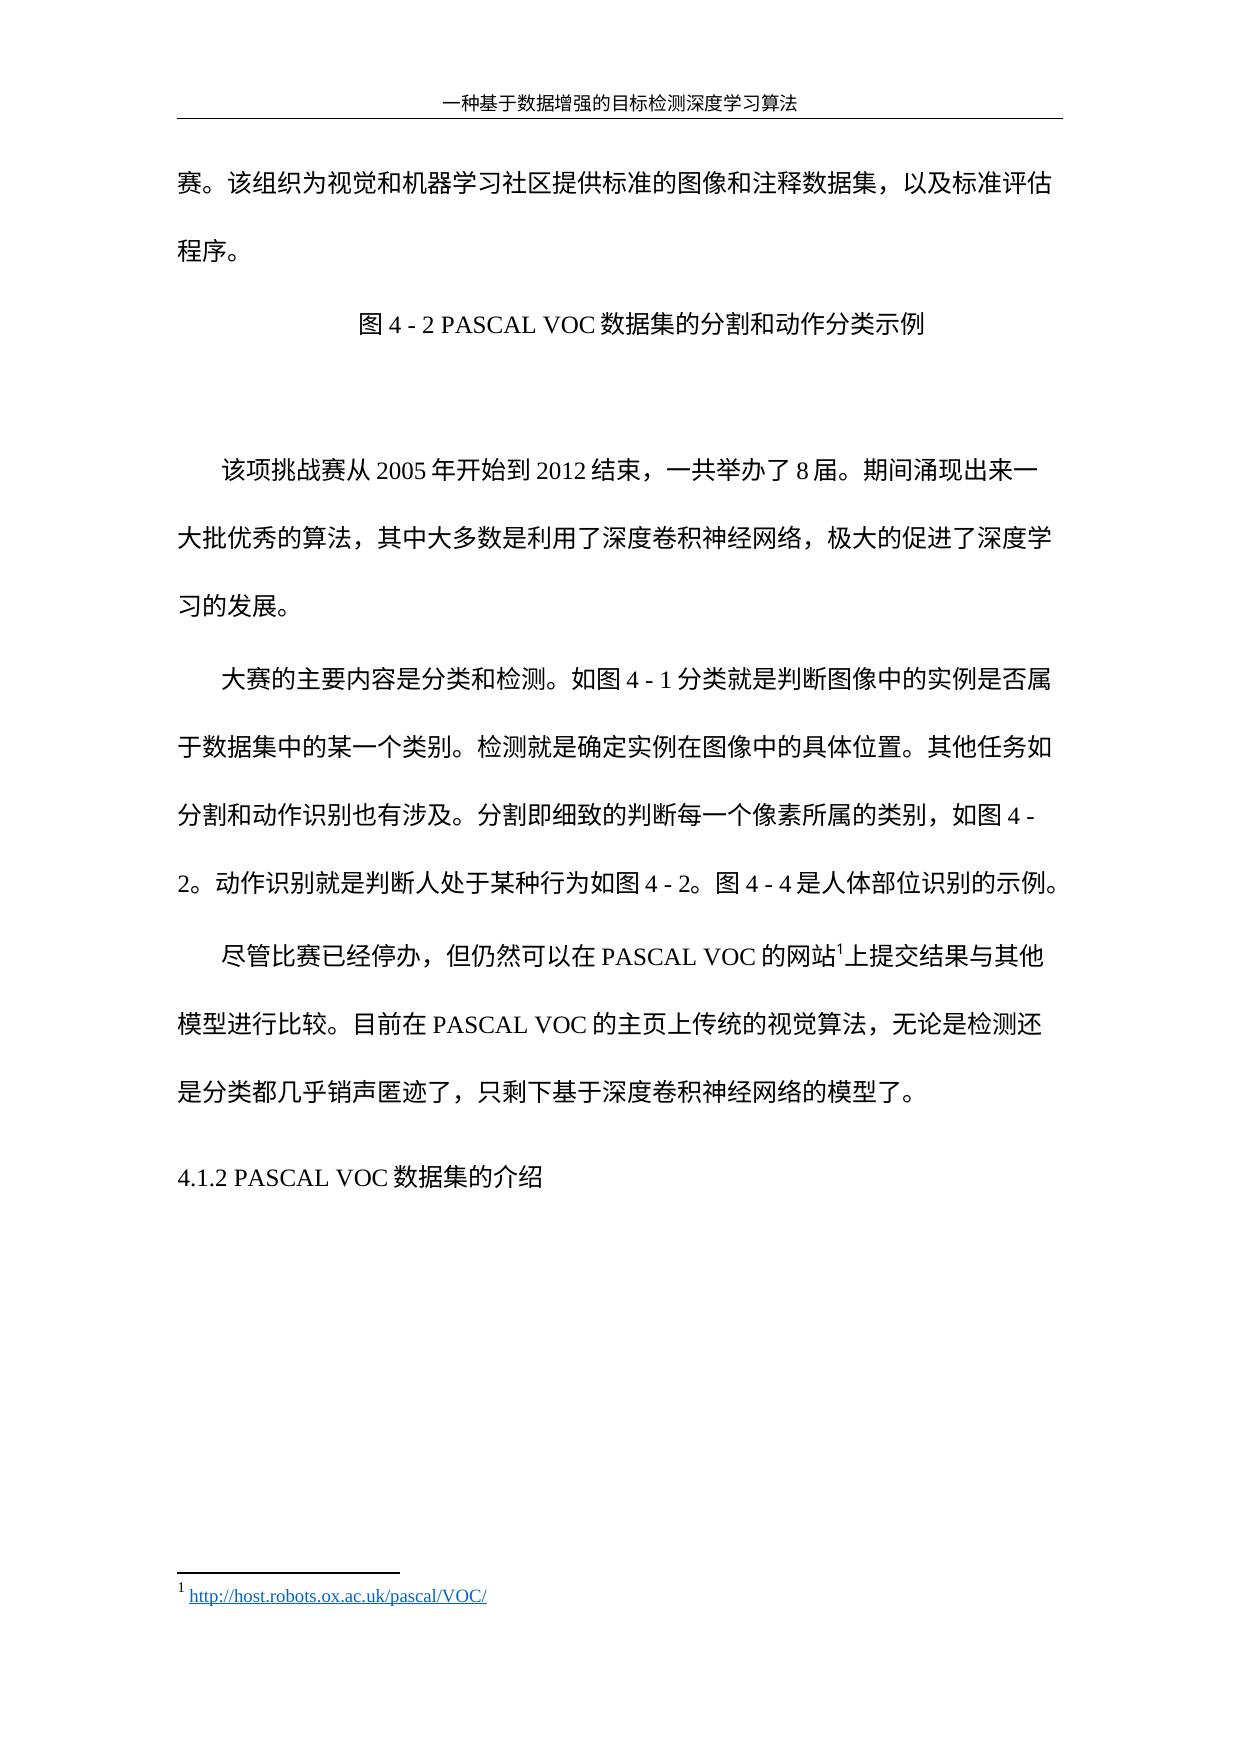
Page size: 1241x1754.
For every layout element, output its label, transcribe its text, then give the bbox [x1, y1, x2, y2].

text 尽管比赛已经停办，但仍然可以在PASCAL VOC的网站上提交结果与其他模型进行比较。目前在PASCAL VOC的主页上传统的视觉算法，无论是检测还是分类都几乎销声匿迹了，只剩下基于深度卷积神经网络的模型了。 [177, 921, 1063, 1124]
subtitle 4.1.2 PASCAL VOC数据集的介绍 [177, 1141, 1063, 1209]
text 大赛的主要内容是分类和检测。如图4 - 1分类就是判断图像中的实例是否属于数据集中的某一个类别。检测就是确定实例在图像中的具体位置。其他任务如分割和动作识别也有涉及。分割即细致的判断每一个像素所属的类别，如图4 - 2。动作识别就是判断人处于某种行为如图4 - 2。图4 - 4是人体部位识别的示例。 [177, 644, 1063, 916]
text 图4 - 2 PASCAL VOC数据集的分割和动作分类示例 [177, 289, 1063, 357]
text 该项挑战赛从2005年开始到2012结束，一共举办了8届。期间涌现出来一大批优秀的算法，其中大多数是利用了深度卷积神经网络，极大的促进了深度学习的发展。 [177, 435, 1063, 639]
text PASCAL VOC[](Pattern Analysis, Statical Modeling and Computational Learning Visual Object Classes)是一个由欧盟资助的网络组织举办的世界级计算机视觉挑战赛。该组织为视觉和机器学习社区提供标准的图像和注释数据集，以及标准评估程序。 [177, 148, 1063, 283]
